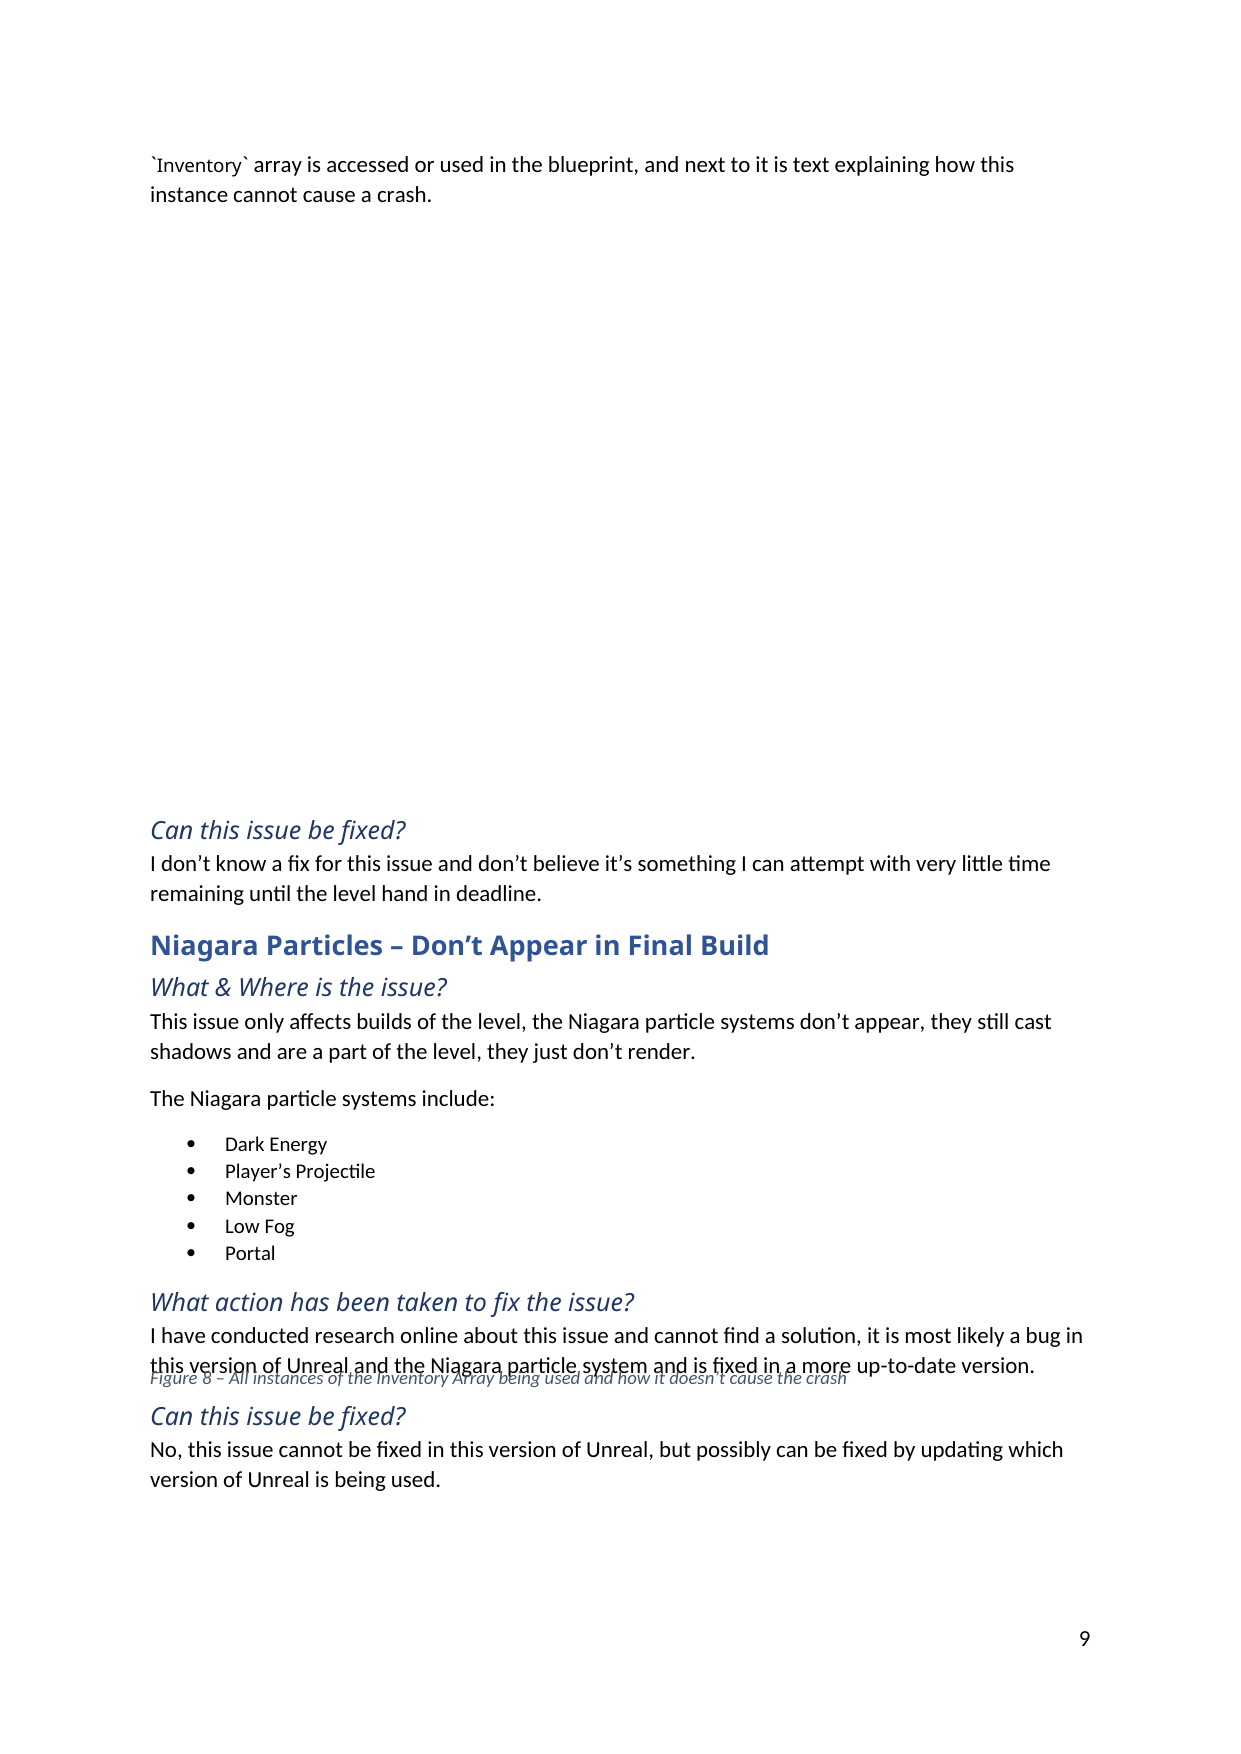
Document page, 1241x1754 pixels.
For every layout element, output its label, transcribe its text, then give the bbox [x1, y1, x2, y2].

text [150, 150, 1090, 208]
text I have conducted research online about this issue and cannot find a solution, it is most likely a bug in this version of Unreal and the Niagara particle system and is fixed in a more up-to-date version. [150, 1321, 1090, 1379]
text No, this issue cannot be fixed in this version of Unreal, but possibly can be fixed by updating which version of Unreal is being used. [150, 1435, 1090, 1493]
subtitle Niagara Particles – Don’t Appear in Final Build [150, 926, 1090, 963]
subtitle What & Where is the issue? [150, 970, 1090, 1004]
text I don’t know a fix for this issue and don’t believe it’s something I can attempt with very little time remaining until the level hand in deadline. [150, 849, 1090, 907]
list Dark Energy [187, 1131, 1090, 1156]
text The Niagara particle systems include: [150, 1084, 1090, 1112]
list Low Fog [187, 1213, 1090, 1238]
subtitle Can this issue be fixed? [150, 227, 1090, 846]
list Player’s Projectile [187, 1158, 1090, 1184]
subtitle Can this issue be fixed? [150, 1398, 1090, 1432]
subtitle What action has been taken to fix the issue? [150, 1284, 1090, 1318]
text This issue only affects builds of the level, the Niagara particle systems don’t appear, they still cast shadows and are a part of the level, they just don’t render. [150, 1007, 1090, 1065]
list Monster [187, 1186, 1090, 1211]
list Portal [187, 1240, 1090, 1266]
